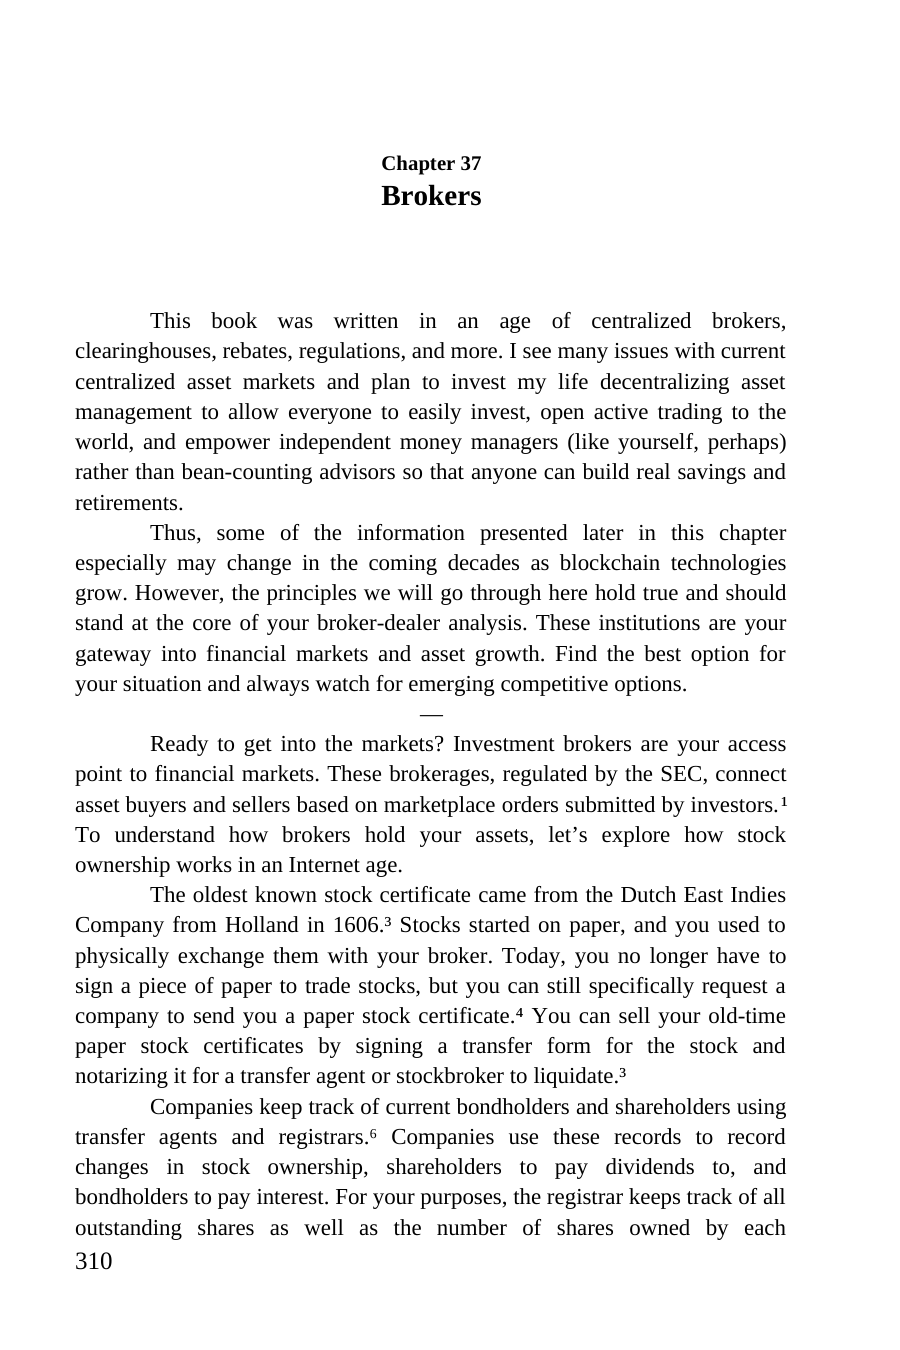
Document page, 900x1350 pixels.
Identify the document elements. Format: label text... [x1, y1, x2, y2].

text — [75, 700, 787, 726]
text Ready to get into the markets? Investment brokers are your access point to financial markets. These brokerages, regulated by the SEC, connect asset buyers and sellers based on marketplace orders submitted by investors.¹ To understand how brokers hold your assets, let’s explore how stock ownership works in an Internet age. [75, 847, 787, 877]
text Thus, some of the information presented later in this chapter especially may change in the coming decades as blockchain technologies grow. However, the principles we will go through here hold true and should stand at the core of your broker-dealer analysis. These institutions are your gateway into financial markets and asset growth. Find the best option for your situation and always watch for emerging competitive options. [75, 519, 787, 696]
text Ready to get into the markets? Investment brokers are your access point to financial markets. These brokerages, regulated by the SEC, connect asset buyers and sellers based on marketplace orders submitted by investors.¹ To understand how brokers hold your assets, let’s explore how stock ownership works in an Internet age. [75, 730, 787, 821]
text Chapter 37 [75, 151, 787, 175]
text This book was written in an age of centralized brokers, clearinghouses, rebates, regulations, and more. I see many issues with current centralized asset markets and plan to invest my life decentralizing asset management to allow everyone to easily invest, open active trading to the world, and empower independent money managers (like yourself, perhaps) rather than bean-counting advisors so that anyone can build real savings and retirements. [75, 307, 787, 515]
text Brokers [75, 178, 787, 212]
